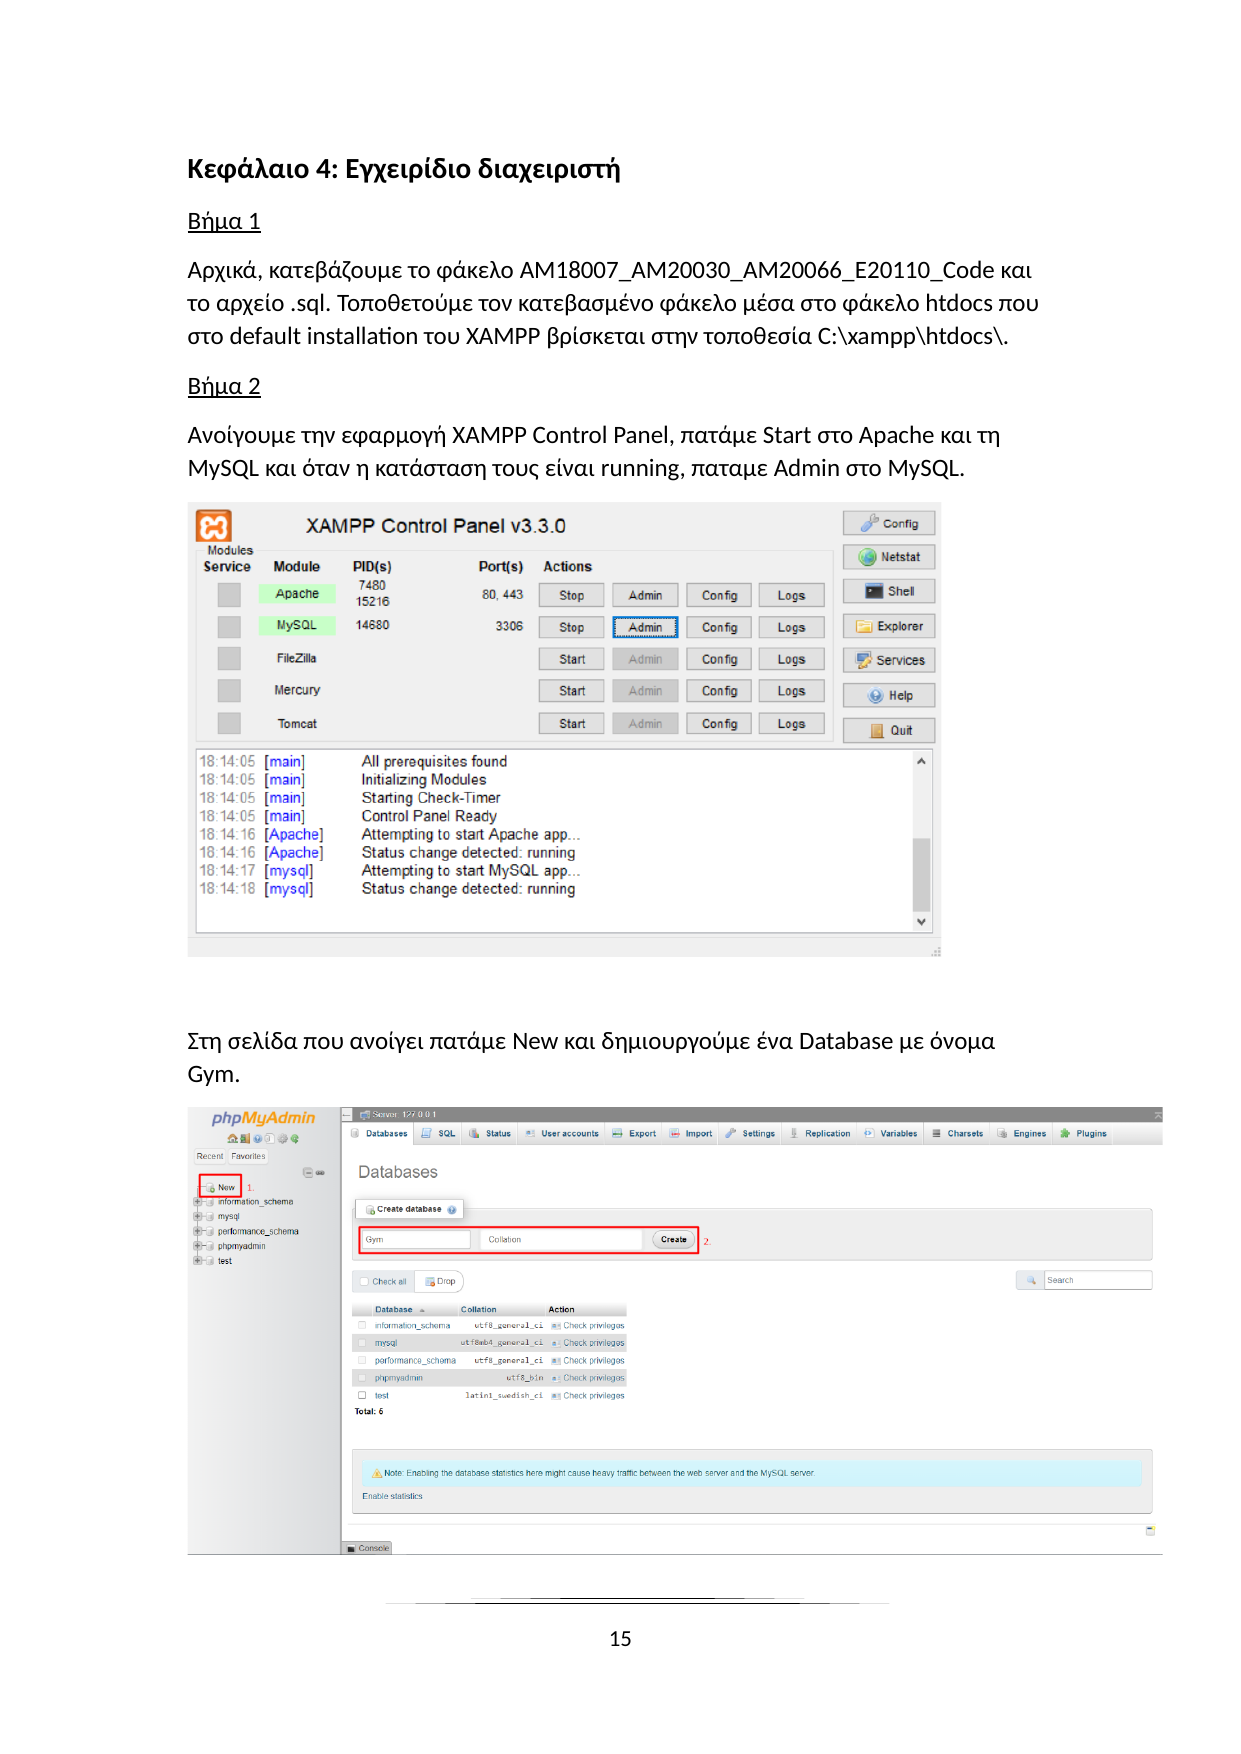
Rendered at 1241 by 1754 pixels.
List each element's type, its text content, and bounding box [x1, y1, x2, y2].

text Αρχικά, κατεβάζουμε το φάκελο AM18007_AM20030_AM20066_E20110_Code και το αρχείο .sql. Τοποθετούμε τον κατεβασμένο φάκελο μέσα στο φάκελο htdocs που στο default installation του XAMPP βρίσκεται στην τοποθεσία C:\xampp\htdocs\. [187, 255, 1053, 351]
text Ανοίγουμε την εφαρμογή XAMPP Control Panel, πατάμε Start στο Apache και τη MySQL και όταν η κατάσταση τους είναι running, παταμε Admin στο MySQL. [187, 420, 1053, 483]
picture [187, 502, 942, 957]
picture [187, 1107, 1163, 1555]
text Κεφάλαιο 4: Εγχειρίδιο διαχειριστή [187, 150, 1053, 186]
text Στη σελίδα που ανοίγει πατάμε New και δημιουργούμε ένα Database με όνομα Gym. [187, 1025, 1053, 1088]
text Βήμα 2 [187, 370, 1053, 401]
text Βήμα 1 [187, 205, 1053, 236]
